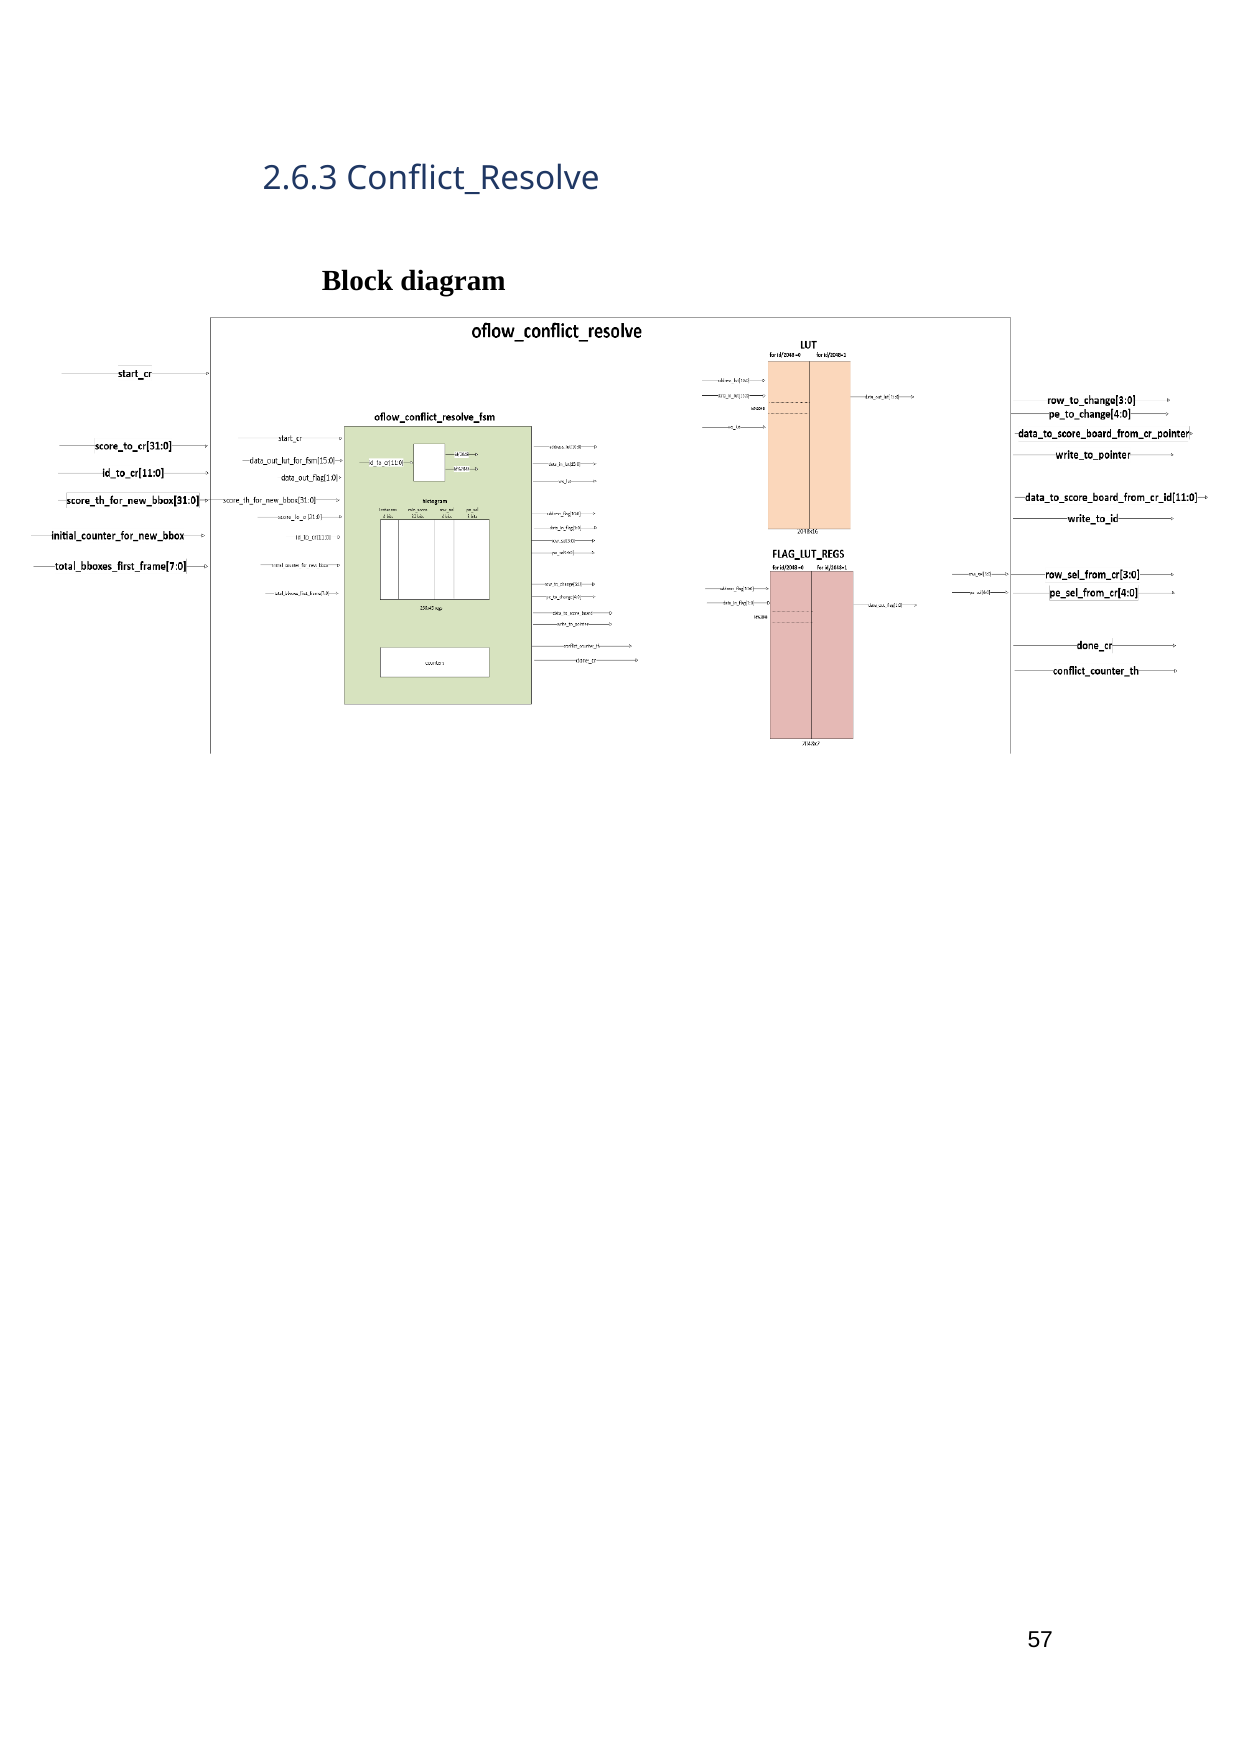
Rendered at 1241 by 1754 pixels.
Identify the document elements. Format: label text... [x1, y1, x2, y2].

text Block diagram [262, 263, 1053, 296]
picture [26, 315, 1207, 753]
subtitle 2.6.3 Conflict_Resolve [187, 154, 1053, 199]
